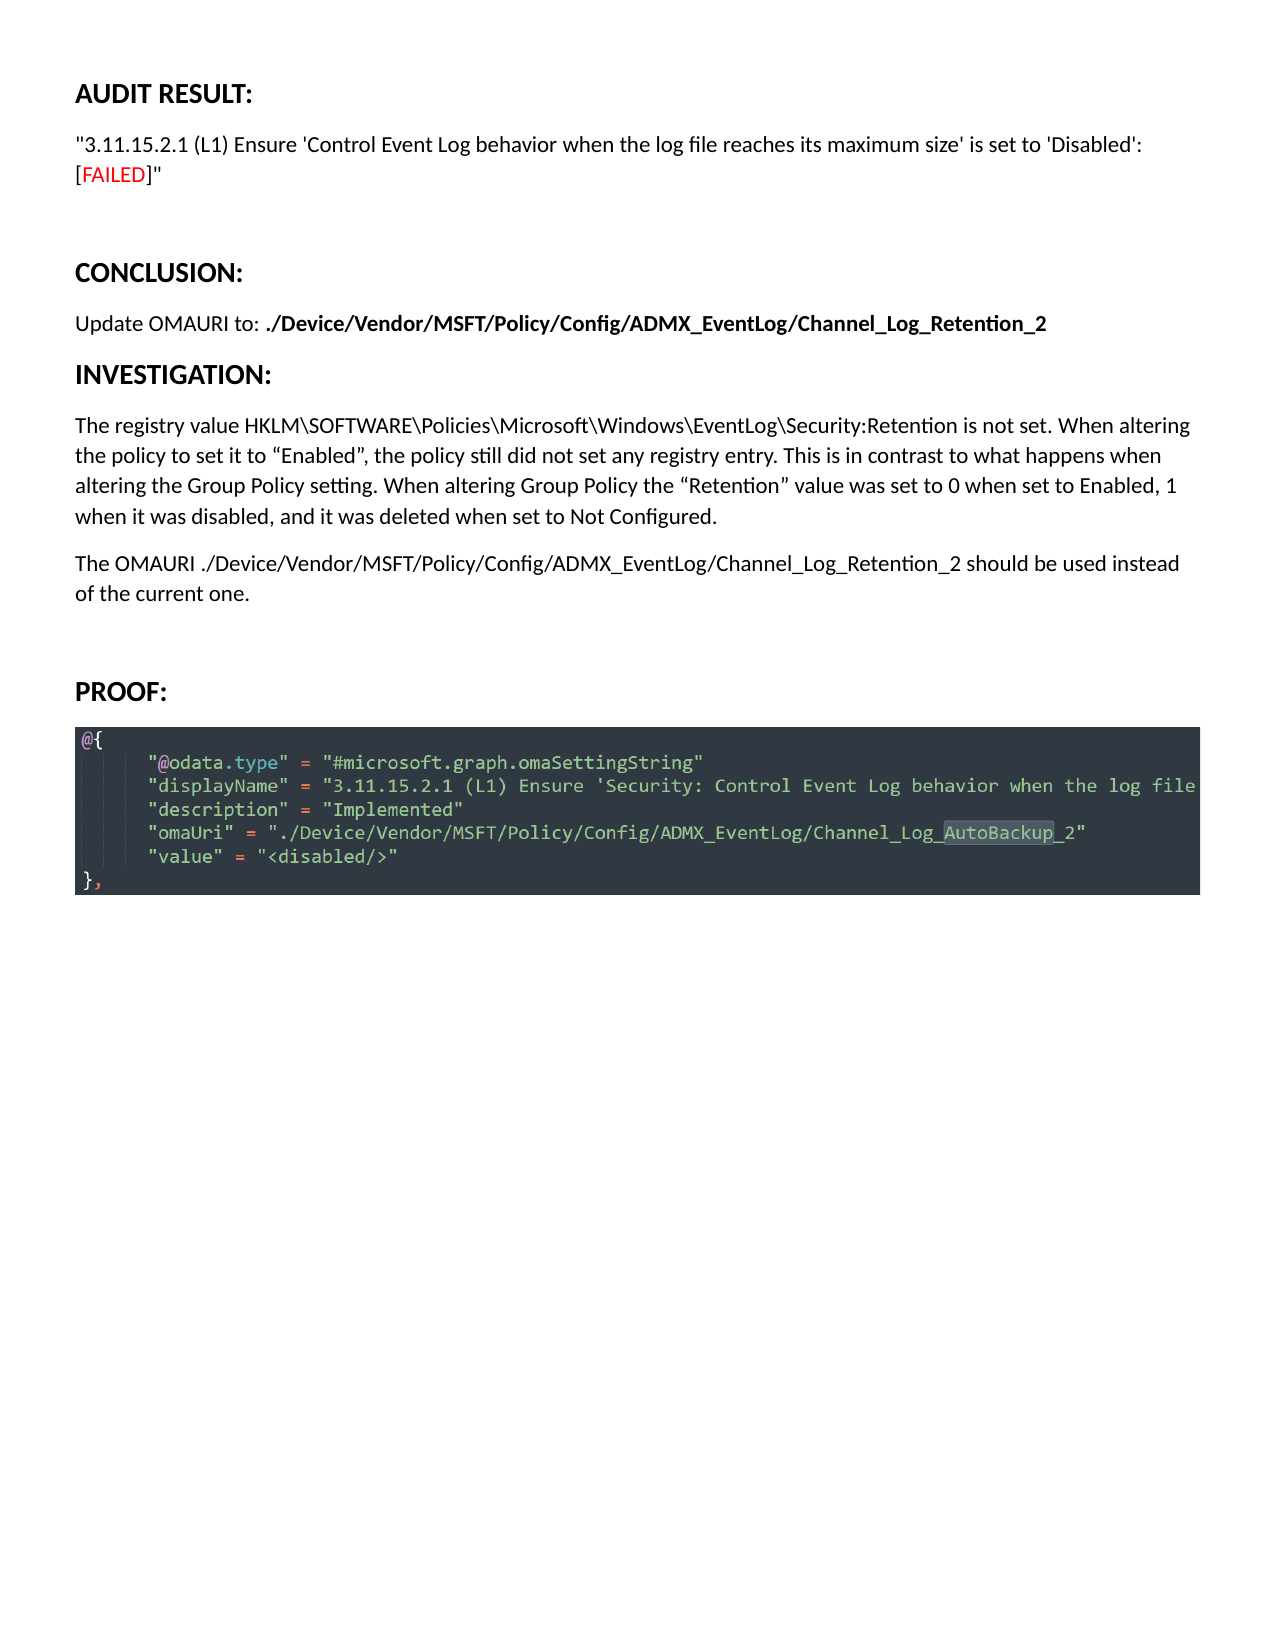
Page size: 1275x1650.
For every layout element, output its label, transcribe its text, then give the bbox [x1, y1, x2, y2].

text The registry value HKLM\SOFTWARE\Policies\Microsoft\Windows\EventLog\Security:Retention is not set. When altering the policy to set it to “Enabled”, the policy still did not set any registry entry. This is in contrast to what happens when altering the Group Policy setting. When altering Group Policy the “Retention” value was set to 0 when set to Enabled, 1 when it was disabled, and it was deleted when set to Not Configured. [75, 411, 1200, 530]
picture [75, 727, 1200, 895]
text "3.11.15.2.1 (L1) Ensure 'Control Event Log behavior when the log file reaches its maximum size' is set to 'Disabled': [FAILED]" [75, 130, 1200, 188]
text PROOF: [75, 673, 1200, 708]
text CONCLUSION: [75, 254, 1200, 290]
text AUDIT RESULT: [75, 75, 1200, 111]
text INVESTIGATION: [75, 356, 1200, 392]
text The OMAURI ./Device/Vendor/MSFT/Policy/Config/ADMX_EventLog/Channel_Log_Retention_2 should be used instead of the current one. [75, 549, 1200, 607]
text Update OMAURI to: ./Device/Vendor/MSFT/Policy/Config/ADMX_EventLog/Channel_Log_Retention_2 [75, 309, 1200, 337]
